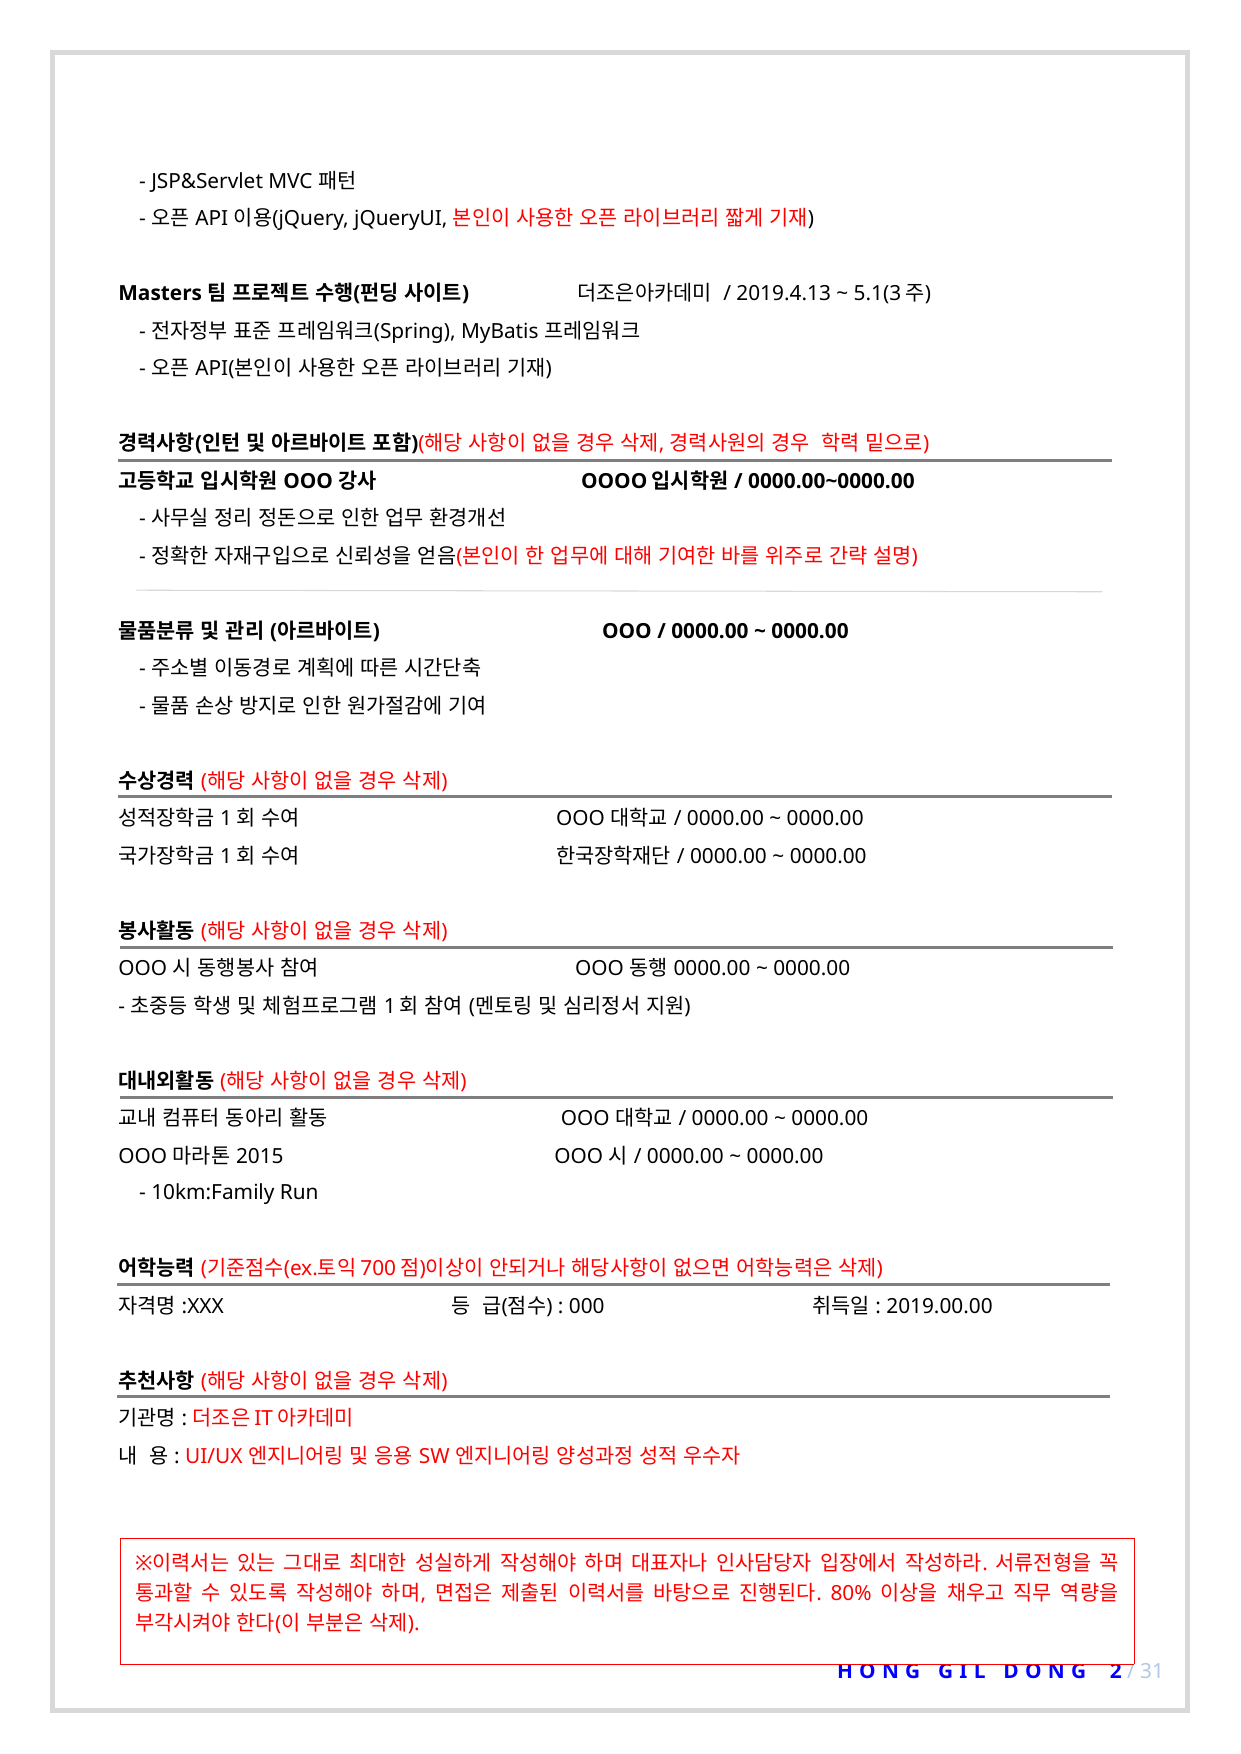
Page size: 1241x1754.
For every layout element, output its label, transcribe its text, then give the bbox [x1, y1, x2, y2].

text 물품분류 및 관리 (아르바이트) OOO / 0000.00 ~ 0000.00 [118, 611, 1122, 648]
text 기관명 : 더조은IT아카데미 [118, 1398, 1122, 1436]
text 성적장학금 1회 수여 OOO 대학교 / 0000.00 ~ 0000.00 [118, 798, 1122, 836]
text 수상경력 (해당 사항이 없을 경우 삭제) [118, 761, 1122, 798]
text - 주소별 이동경로 계획에 따른 시간단축 [118, 648, 1112, 686]
text 경력사항(인턴 및 아르바이트 포함)(해당 사항이 없을 경우 삭제, 경력사원의 경우 학력 밑으로) [118, 423, 1122, 461]
text - 오픈 API(본인이 사용한 오픈 라이브러리 기재) [139, 348, 1112, 386]
text - 초중등 학생 및 체험프로그램 1회 참여 (멘토링 및 심리정서 지원) [118, 986, 1112, 1023]
text - 정확한 자재구입으로 신뢰성을 얻음(본인이 한 업무에 대해 기여한 바를 위주로 간략 설명) [118, 536, 1112, 573]
text 어학능력 (기준점수(ex.토익700점)이상이 안되거나 해당사항이 없으면 어학능력은 삭제) [118, 1248, 1122, 1286]
text 교내 컴퓨터 동아리 활동 OOO 대학교 / 0000.00 ~ 0000.00 [118, 1098, 1122, 1136]
text Masters 팀 프로젝트 수행(펀딩 사이트) 더조은아카데미 / 2019.4.13 ~ 5.1(3주) [118, 273, 1122, 311]
text 대내외활동 (해당 사항이 없을 경우 삭제) [118, 1061, 1122, 1098]
text 국가장학금 1회 수여 한국장학재단 / 0000.00 ~ 0000.00 [118, 836, 1112, 873]
text 추천사항 (해당 사항이 없을 경우 삭제) [118, 1361, 1122, 1398]
text OOO 시 동행봉사 참여 OOO 동행 0000.00 ~ 0000.00 [118, 948, 1122, 986]
text - 전자정부 표준 프레임워크(Spring), MyBatis 프레임워크 [139, 311, 1112, 348]
text 내 용 : UI/UX 엔지니어링 및 응용 SW 엔지니어링 양성과정 성적 우수자 [118, 1436, 1122, 1473]
text 봉사활동 (해당 사항이 없을 경우 삭제) [118, 911, 1122, 948]
text - 오픈 API 이용(jQuery, jQueryUI, 본인이 사용한 오픈 라이브러리 짧게 기재) [139, 198, 1112, 236]
text 고등학교 입시학원 OOO 강사 OOOO입시학원 / 0000.00~0000.00 [118, 461, 1122, 498]
text - 사무실 정리 정돈으로 인한 업무 환경개선 [118, 498, 1122, 536]
text - 물품 손상 방지로 인한 원가절감에 기여 [118, 686, 1112, 723]
text 자격명 :XXX 등 급(점수) : 000 취득일 : 2019.00.00 [118, 1286, 1122, 1323]
text OOO 마라톤 2015 OOO 시 / 0000.00 ~ 0000.00 [118, 1136, 1122, 1173]
text - 10km:Family Run [118, 1173, 1122, 1211]
text - JSP&Servlet MVC 패턴 [139, 161, 1112, 198]
